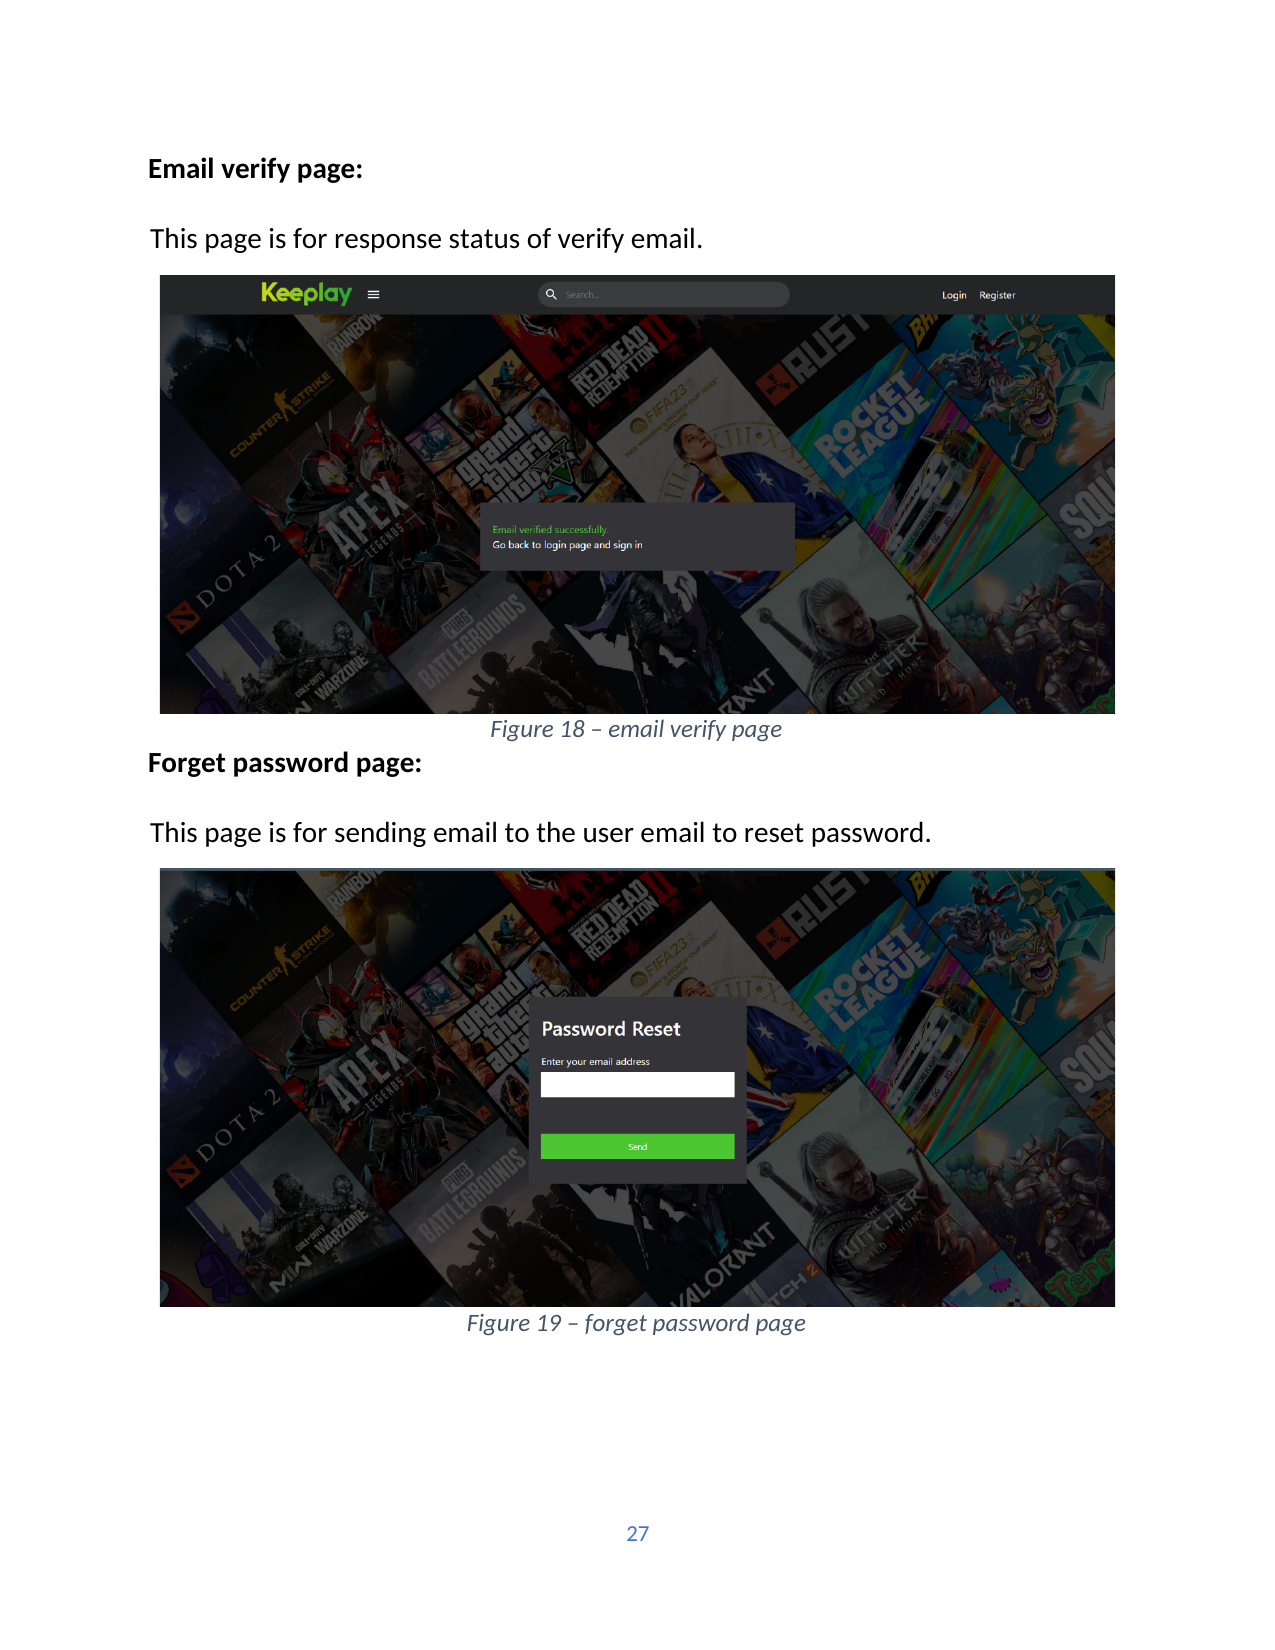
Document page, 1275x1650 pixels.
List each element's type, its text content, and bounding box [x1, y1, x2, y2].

text This page is for response status of verify email. [150, 220, 1125, 256]
picture [159, 275, 1116, 714]
text Forget password page: [148, 744, 1127, 779]
text Email verify page: [148, 150, 1127, 186]
text This page is for sending email to the user email to reset password. [150, 814, 1125, 849]
picture [159, 868, 1116, 1307]
text Figure 19 – forget password page [148, 1307, 1127, 1337]
text Figure 18 – email verify page [148, 713, 1127, 744]
